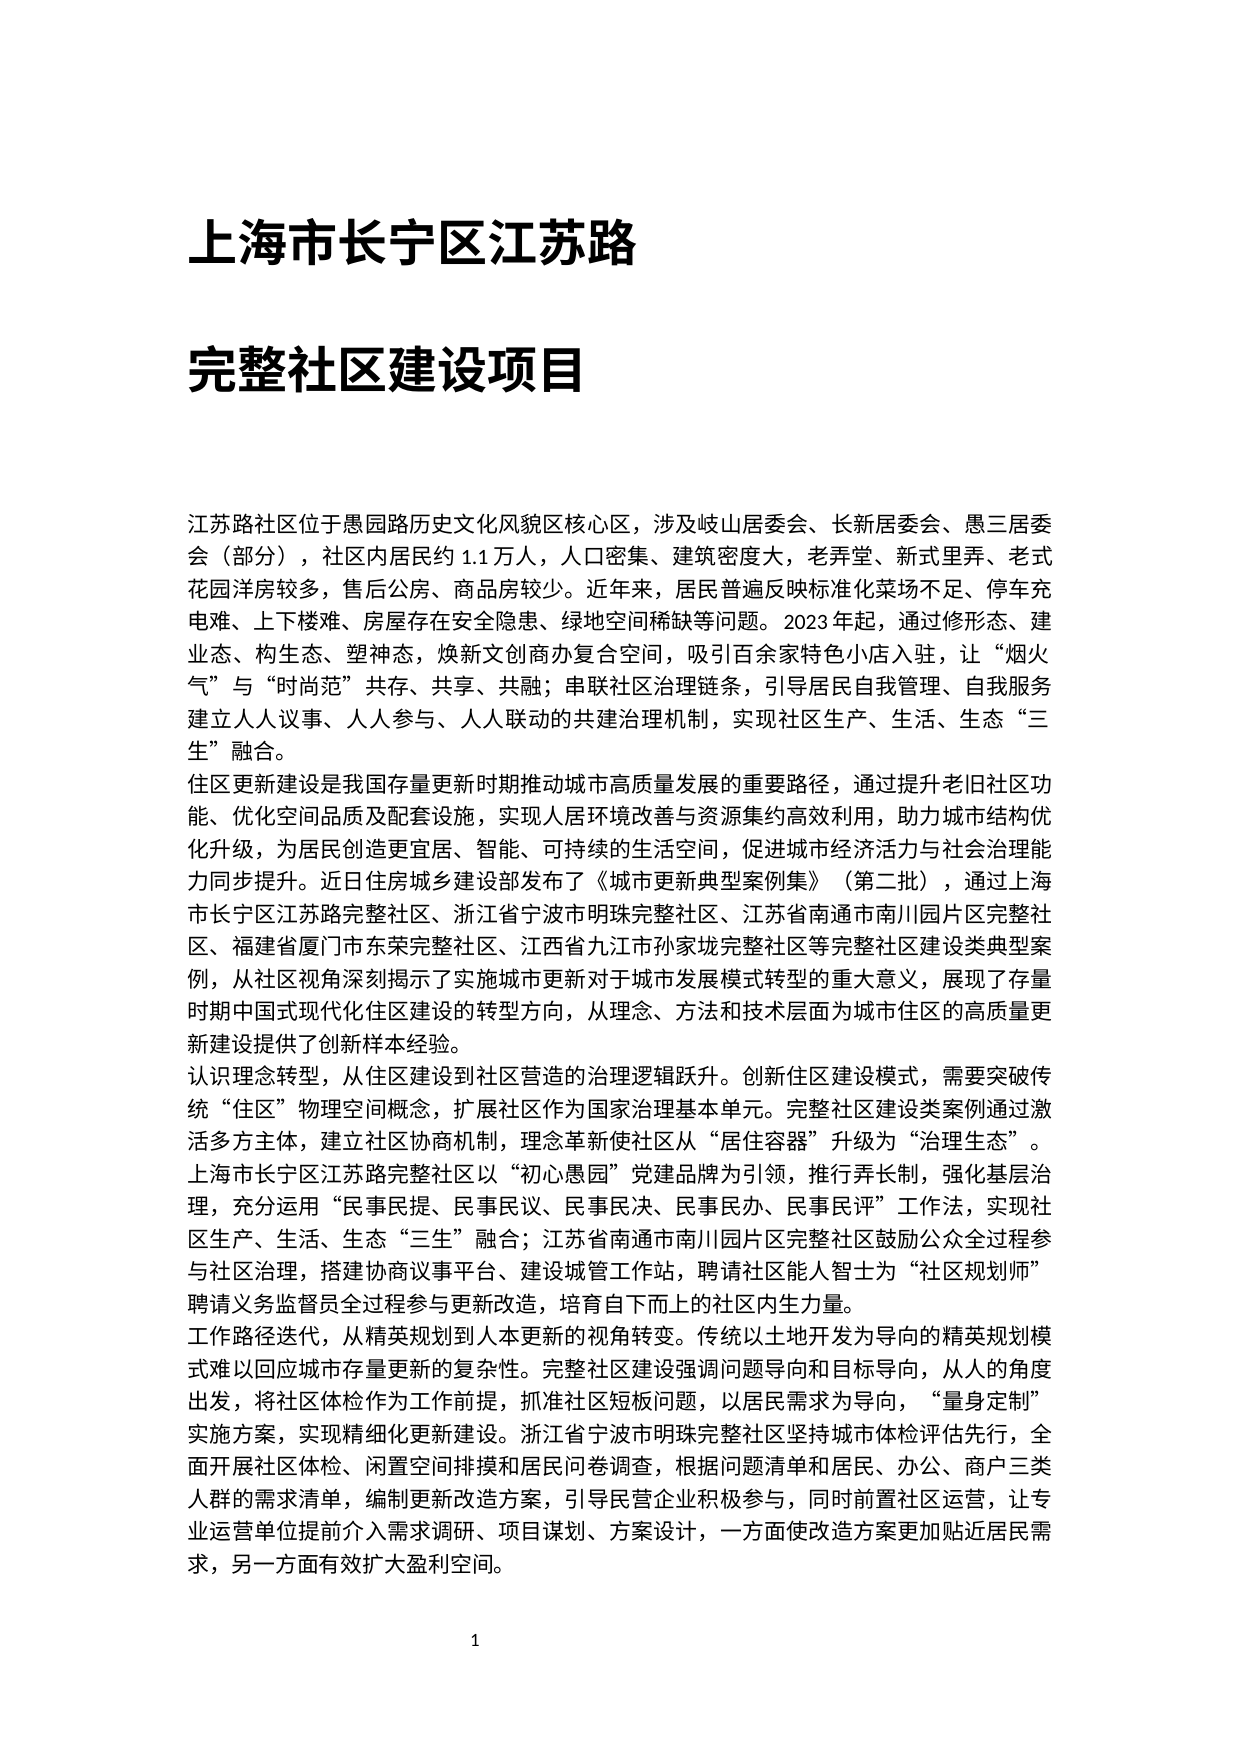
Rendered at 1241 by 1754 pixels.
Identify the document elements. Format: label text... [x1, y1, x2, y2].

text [187, 766, 1053, 1579]
text 江苏路社区位于愚园路历史文化风貌区核心区，涉及岐山居委会、长新居委会、愚三居委会（部分），社区内居民约1.1万人，人口密集、建筑密度大，老弄堂、新式里弄、老式花园洋房较多，售后公房、商品房较少。近年来，居民普遍反映标准化菜场不足、停车充电难、上下楼难、房屋存在安全隐患、绿地空间稀缺等问题。2023年起，通过修形态、建业态、构生态、塑神态，焕新文创商办复合空间，吸引百余家特色小店入驻，让“烟火气”与“时尚范”共存、共享、共融；串联社区治理链条，引导居民自我管理、自我服务，建立人人议事、人人参与、人人联动的共建治理机制，实现社区生产、生活、生态“三生”融合。 [187, 506, 1053, 766]
subtitle 完整社区建设项目 [187, 318, 1053, 415]
subtitle 上海市长宁区江苏路 [187, 191, 1053, 289]
